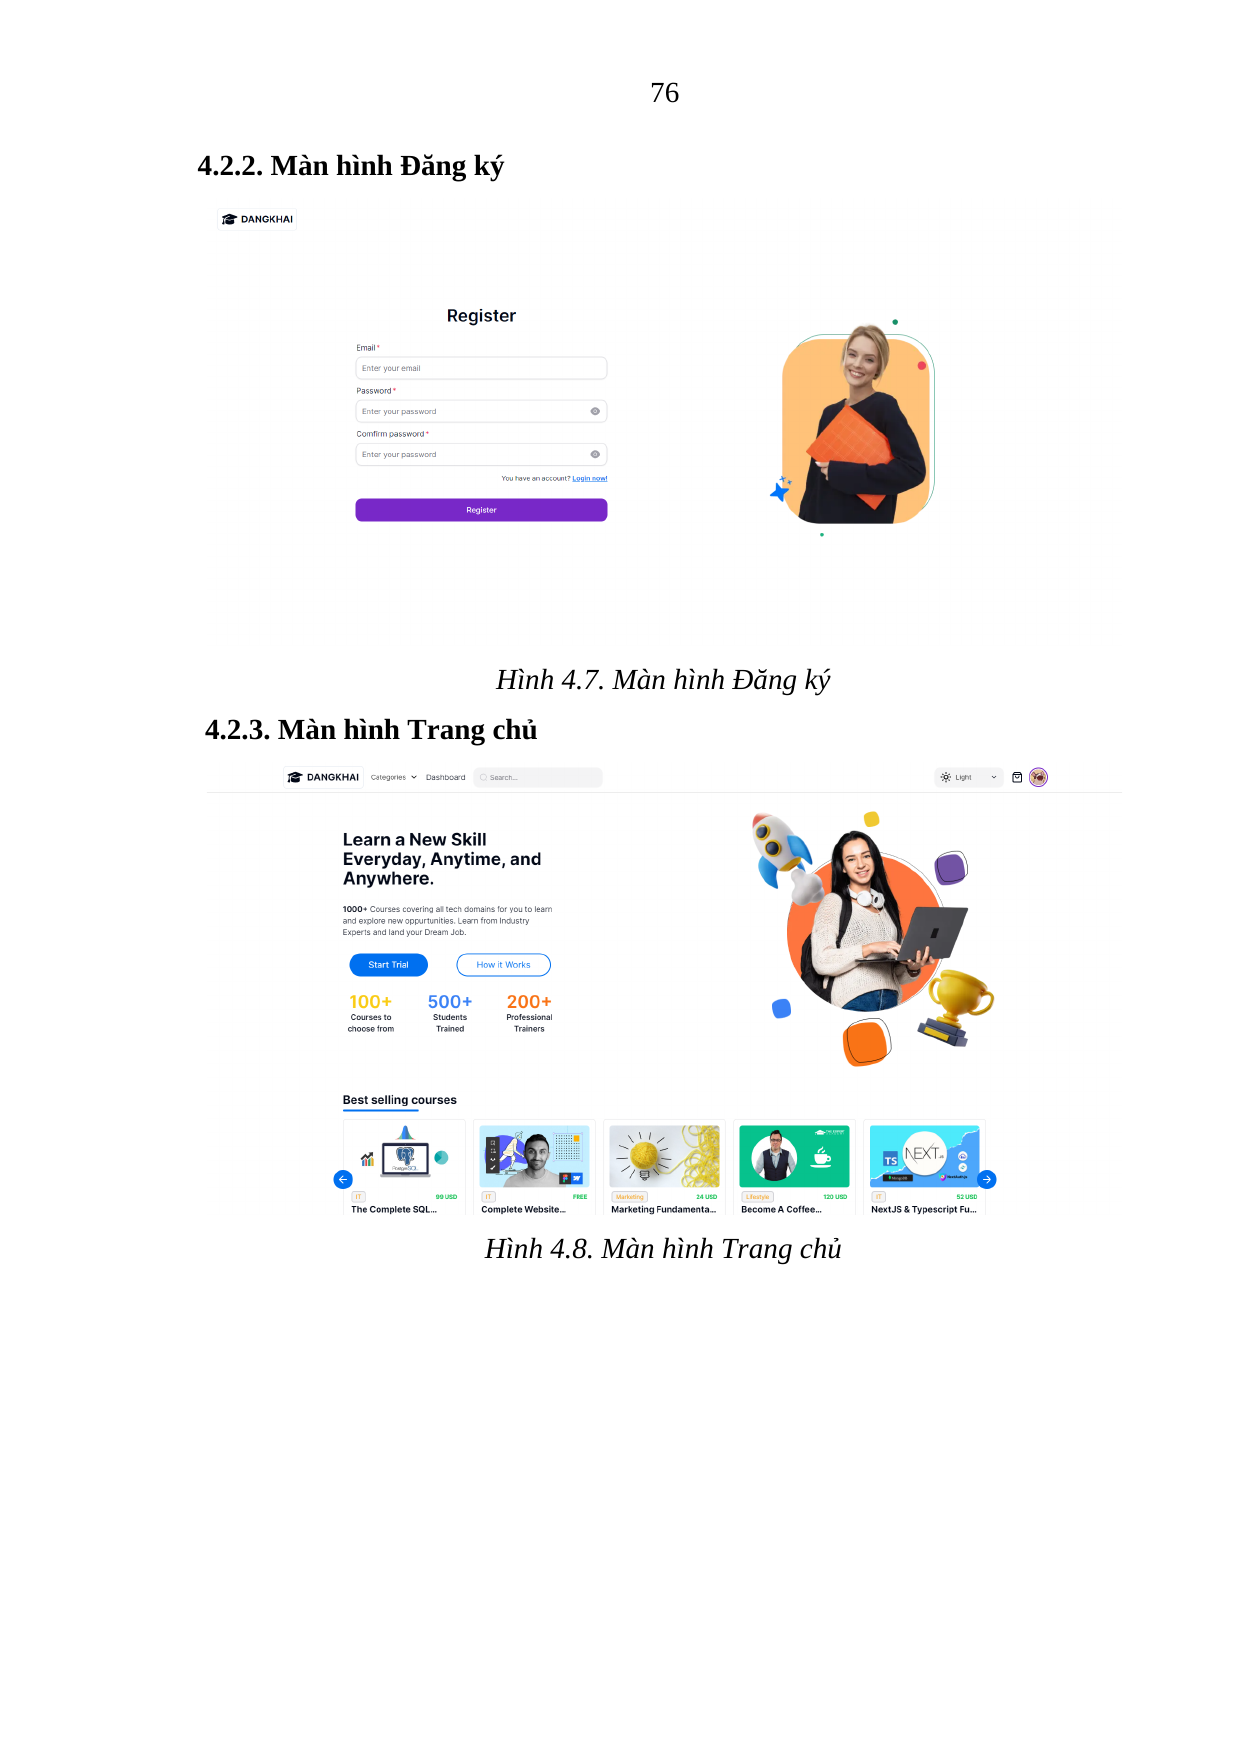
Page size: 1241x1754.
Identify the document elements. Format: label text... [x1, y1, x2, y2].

text Hình 4.7. Màn hình Đăng ký [207, 662, 1122, 696]
subtitle 4.2.2. Màn hình Đăng ký [197, 148, 1122, 181]
text Hình 4.8. Màn hình Trang chủ [207, 1231, 1122, 1265]
picture [206, 762, 1123, 1215]
subtitle 4.2.3. Màn hình Trang chủ [197, 712, 1122, 746]
picture [206, 198, 1123, 646]
